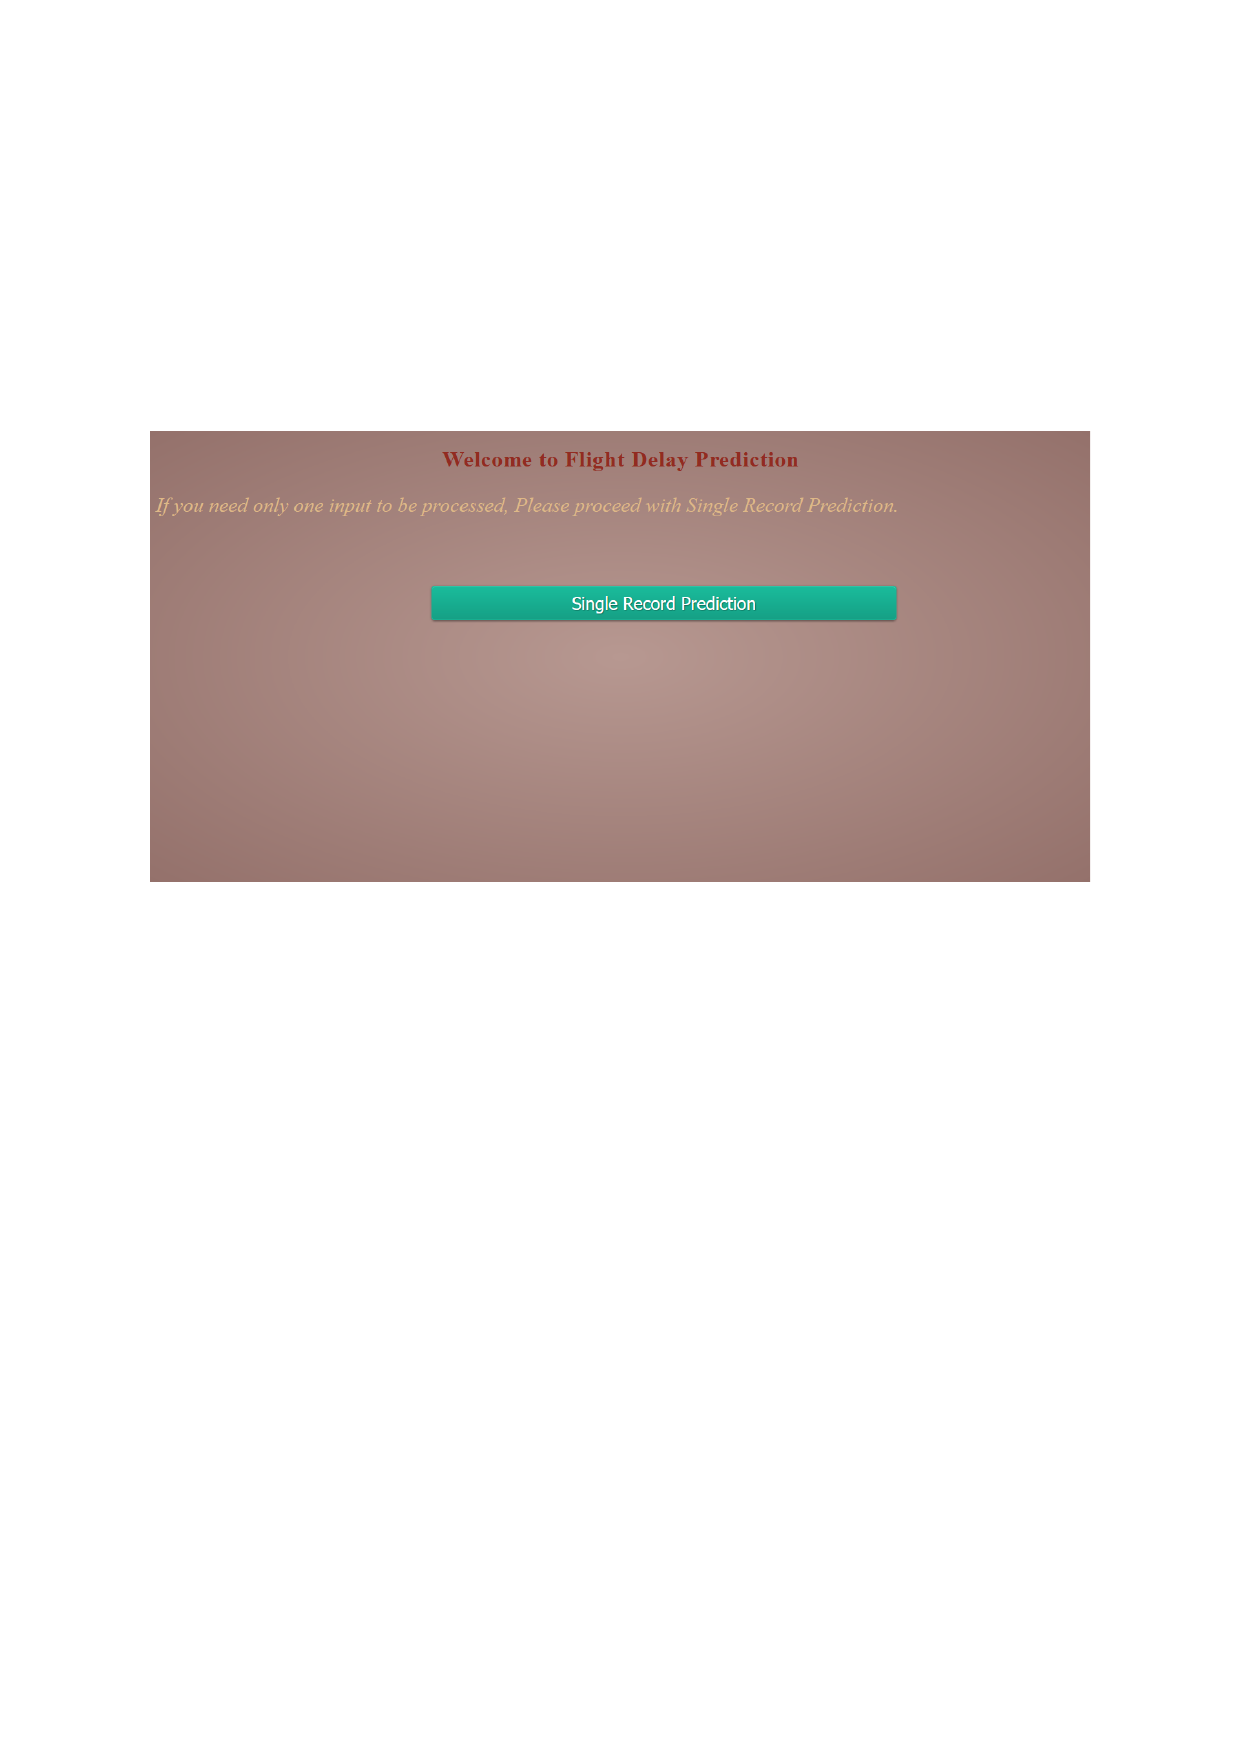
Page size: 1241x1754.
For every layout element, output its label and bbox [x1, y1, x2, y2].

picture [150, 431, 1091, 882]
